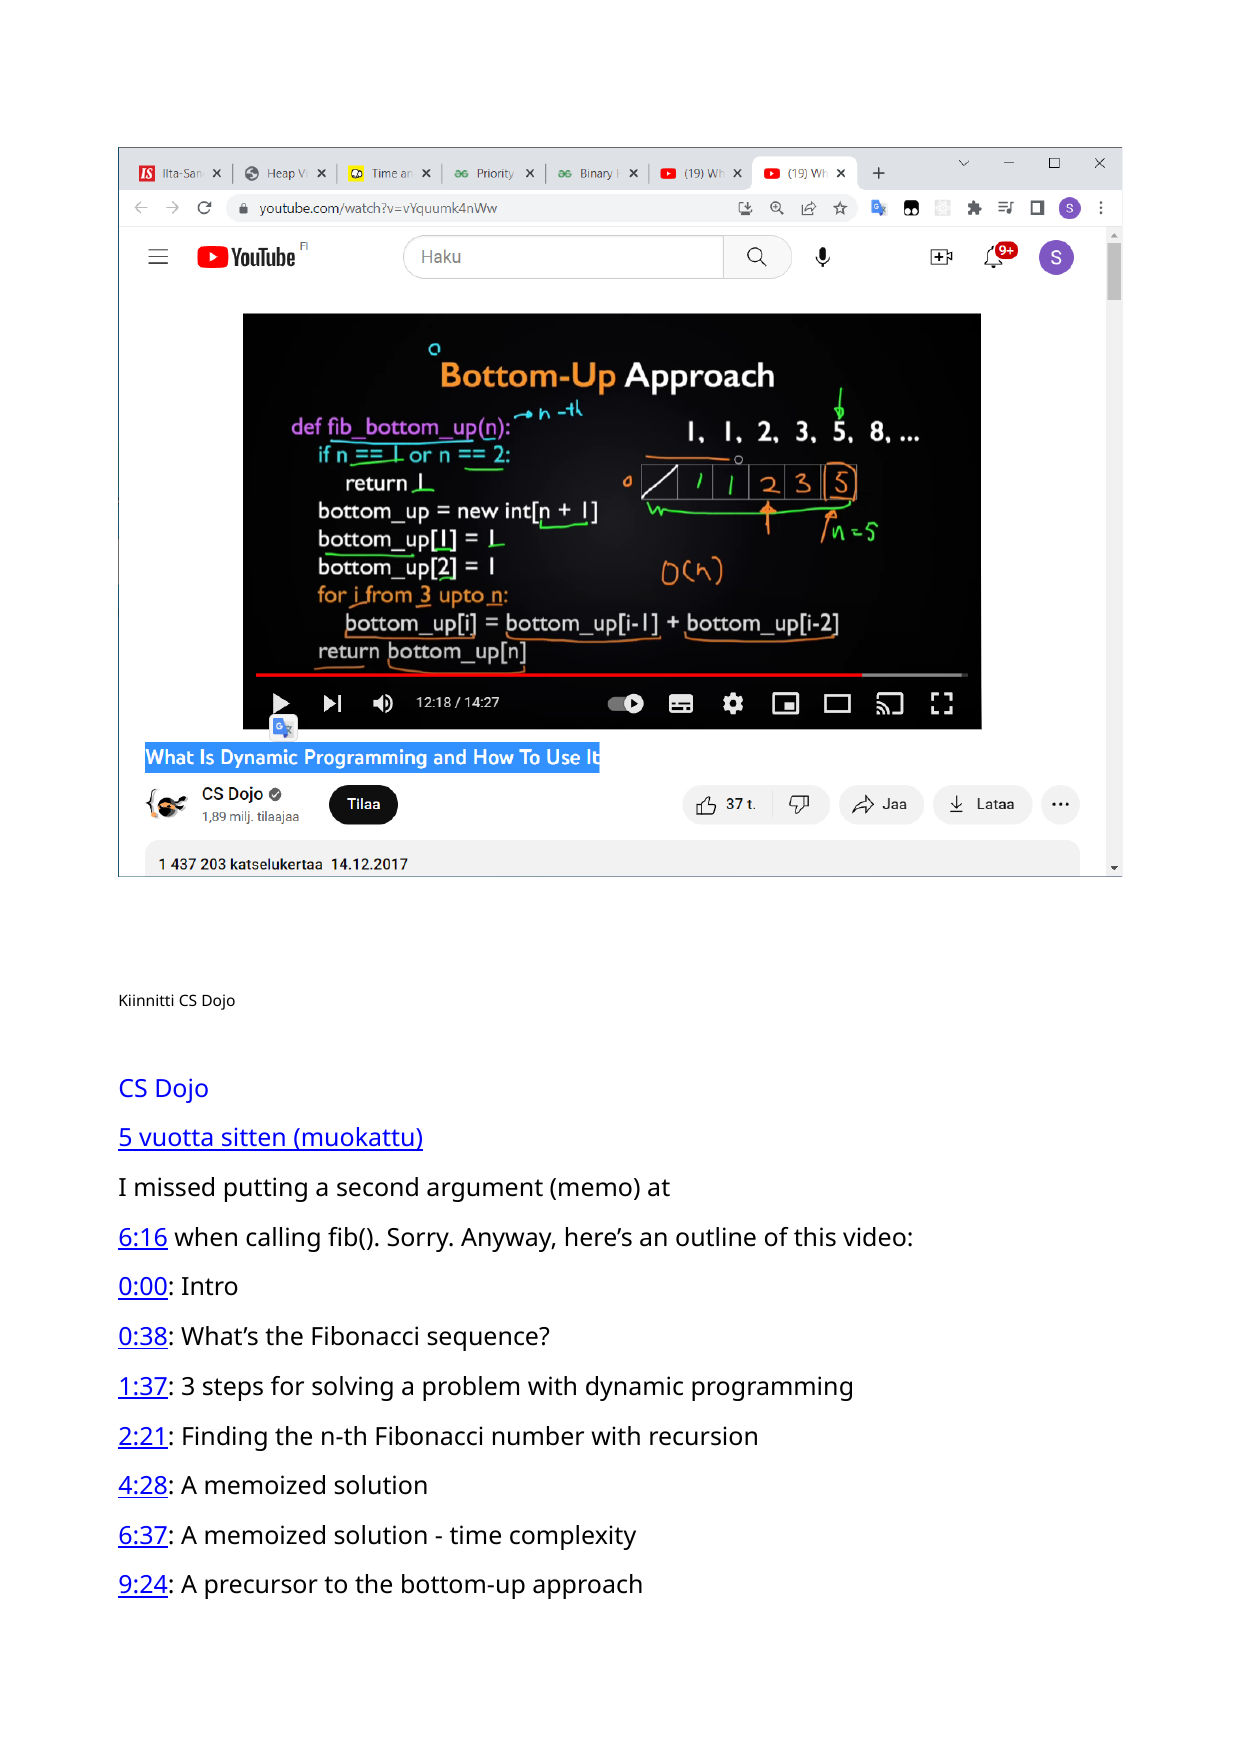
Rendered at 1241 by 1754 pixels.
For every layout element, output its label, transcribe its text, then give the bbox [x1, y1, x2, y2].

text I missed putting a second argument (memo) at [118, 1170, 1122, 1204]
text 0:00: Intro [118, 1269, 1122, 1303]
text Kiinnitti CS Dojo [118, 968, 1122, 1011]
text 1:37: 3 steps for solving a problem with dynamic programming [118, 1368, 1122, 1402]
text 4:28: A memoized solution [118, 1468, 1122, 1502]
text 5 vuotta sitten (muokattu) [118, 1120, 1122, 1154]
text 2:21: Finding the n-th Fibonacci number with recursion [118, 1418, 1122, 1452]
text 0:38: What’s the Fibonacci sequence? [118, 1319, 1122, 1353]
text 6:37: A memoized solution - time complexity [118, 1517, 1122, 1552]
text CS Dojo [118, 1070, 1122, 1104]
text 6:16 when calling fib(). Sorry. Anyway, here’s an outline of this video: [118, 1219, 1122, 1253]
picture [118, 147, 1123, 877]
text 9:24: A precursor to the bottom-up approach [118, 1567, 1122, 1601]
